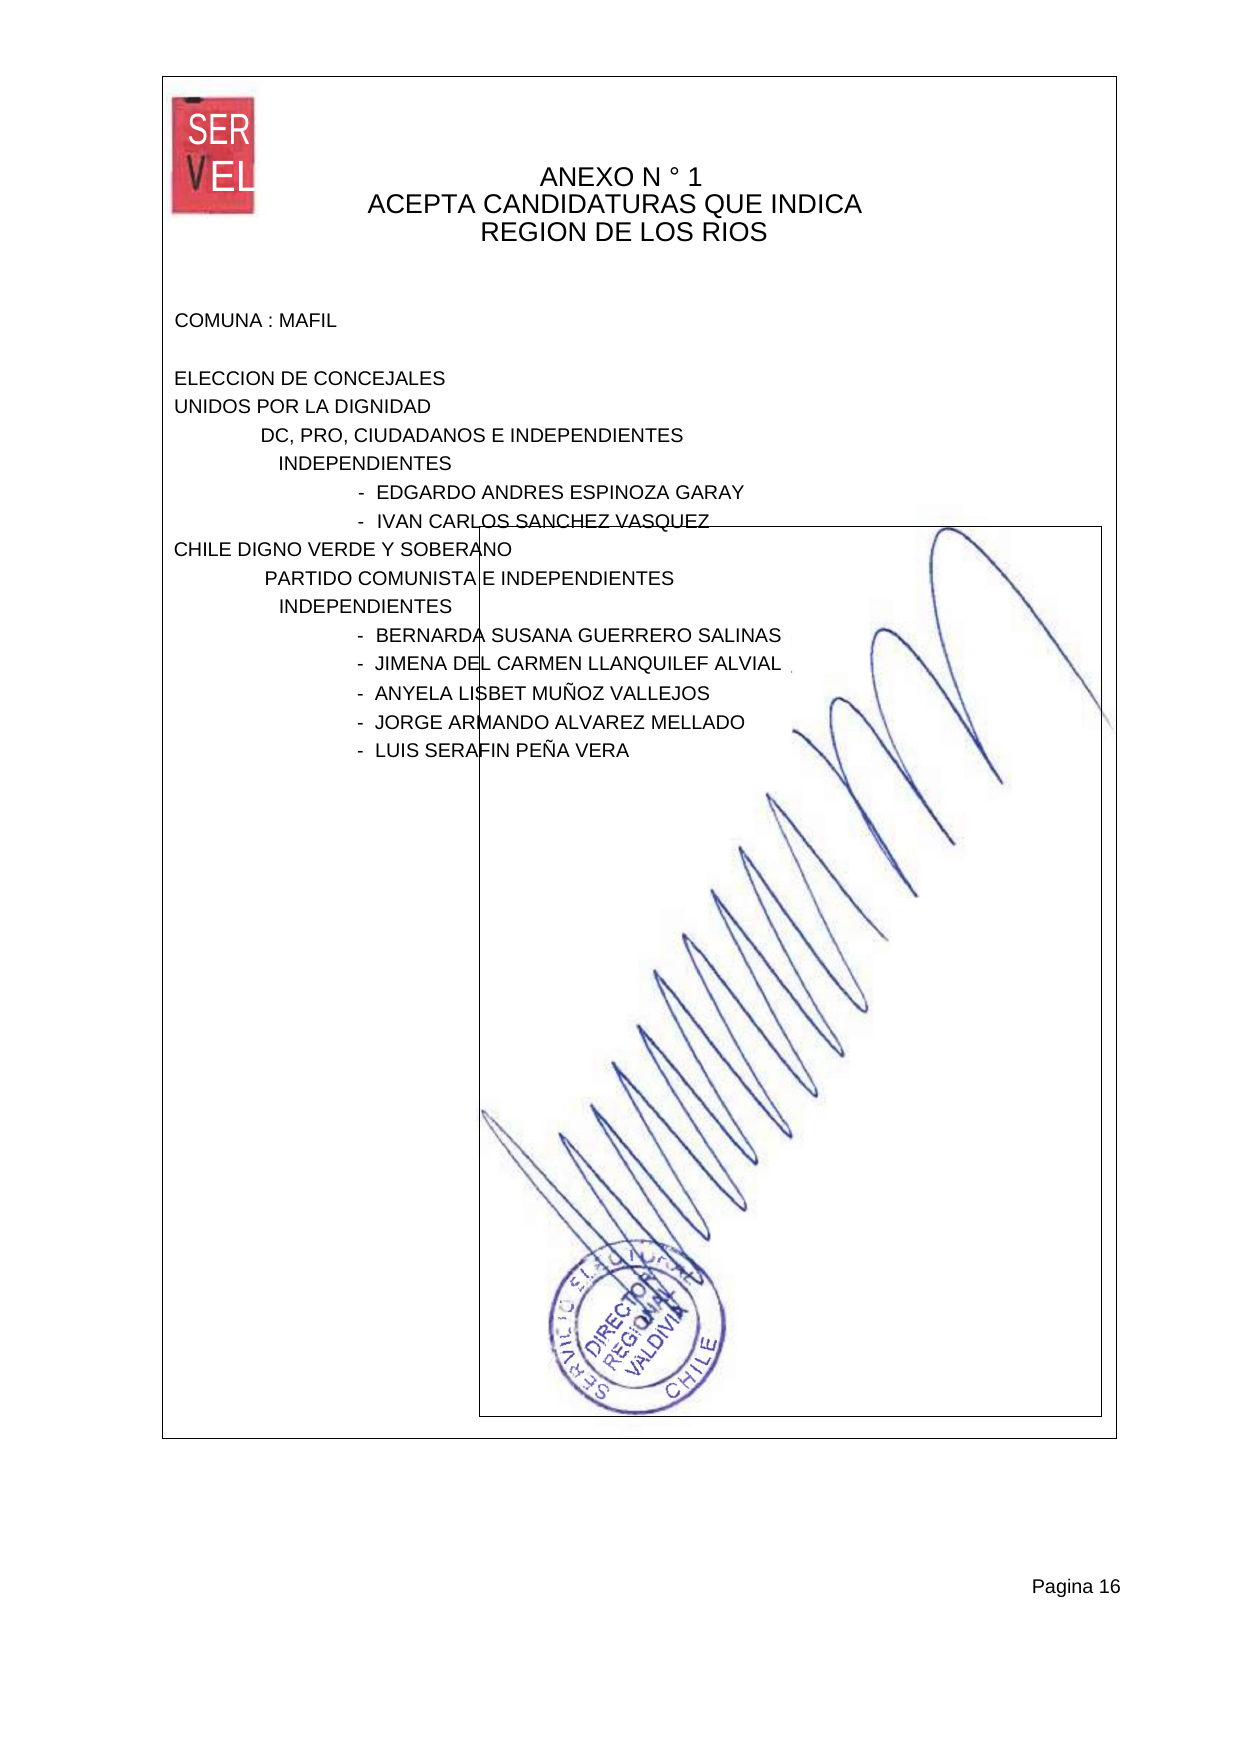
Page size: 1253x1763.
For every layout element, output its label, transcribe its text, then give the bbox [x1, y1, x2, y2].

list JIMENA DEL CARMEN LLANQUILEF ALVIAL [357, 652, 1131, 675]
subtitle SER [187, 108, 1131, 154]
text DC, PRO, CIUDADANOS E INDEPENDIENTES INDEPENDIENTES [260, 423, 686, 475]
list ANYELA LISBET MUÑOZ VALLEJOS [357, 681, 1131, 704]
picture [480, 761, 1101, 1416]
picture [1102, 704, 1116, 711]
text ACEPTA CANDIDATURAS QUE INDICA [367, 194, 716, 218]
text Pagina 16 [162, 1574, 1121, 1597]
list IVAN CARLOS SANCHEZ VASQUEZ CHILE DIGNO VERDE Y SOBERANO [173, 509, 710, 561]
text EL ANEXO N ° 1 [209, 154, 1131, 194]
text ACEPTA CANDIDATURAS QUE INDICA [716, 194, 1131, 218]
list EDGARDO ANDRES ESPINOZA GARAY [358, 481, 1131, 504]
text REGION DE LOS RIOS [478, 218, 770, 248]
picture [1102, 646, 1116, 652]
list JORGE ARMANDO ALVAREZ MELLADO [357, 711, 1131, 733]
picture [480, 646, 1101, 652]
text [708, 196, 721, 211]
list BERNARDA SUSANA GUERRERO SALINAS [357, 624, 1131, 646]
picture [480, 675, 1101, 681]
picture [480, 527, 1101, 624]
picture [480, 704, 1101, 711]
text ELECCION DE CONCEJALES UNIDOS POR LA DIGNIDAD [174, 367, 448, 417]
list LUIS SERAFIN PEÑA VERA [357, 738, 1131, 761]
picture [480, 733, 1101, 738]
text COMUNA : MAFIL [174, 309, 1131, 332]
picture [1102, 675, 1116, 681]
picture [1102, 733, 1116, 738]
picture [163, 77, 1116, 1438]
text PARTIDO COMUNISTA E INDEPENDIENTES INDEPENDIENTES [264, 567, 677, 618]
